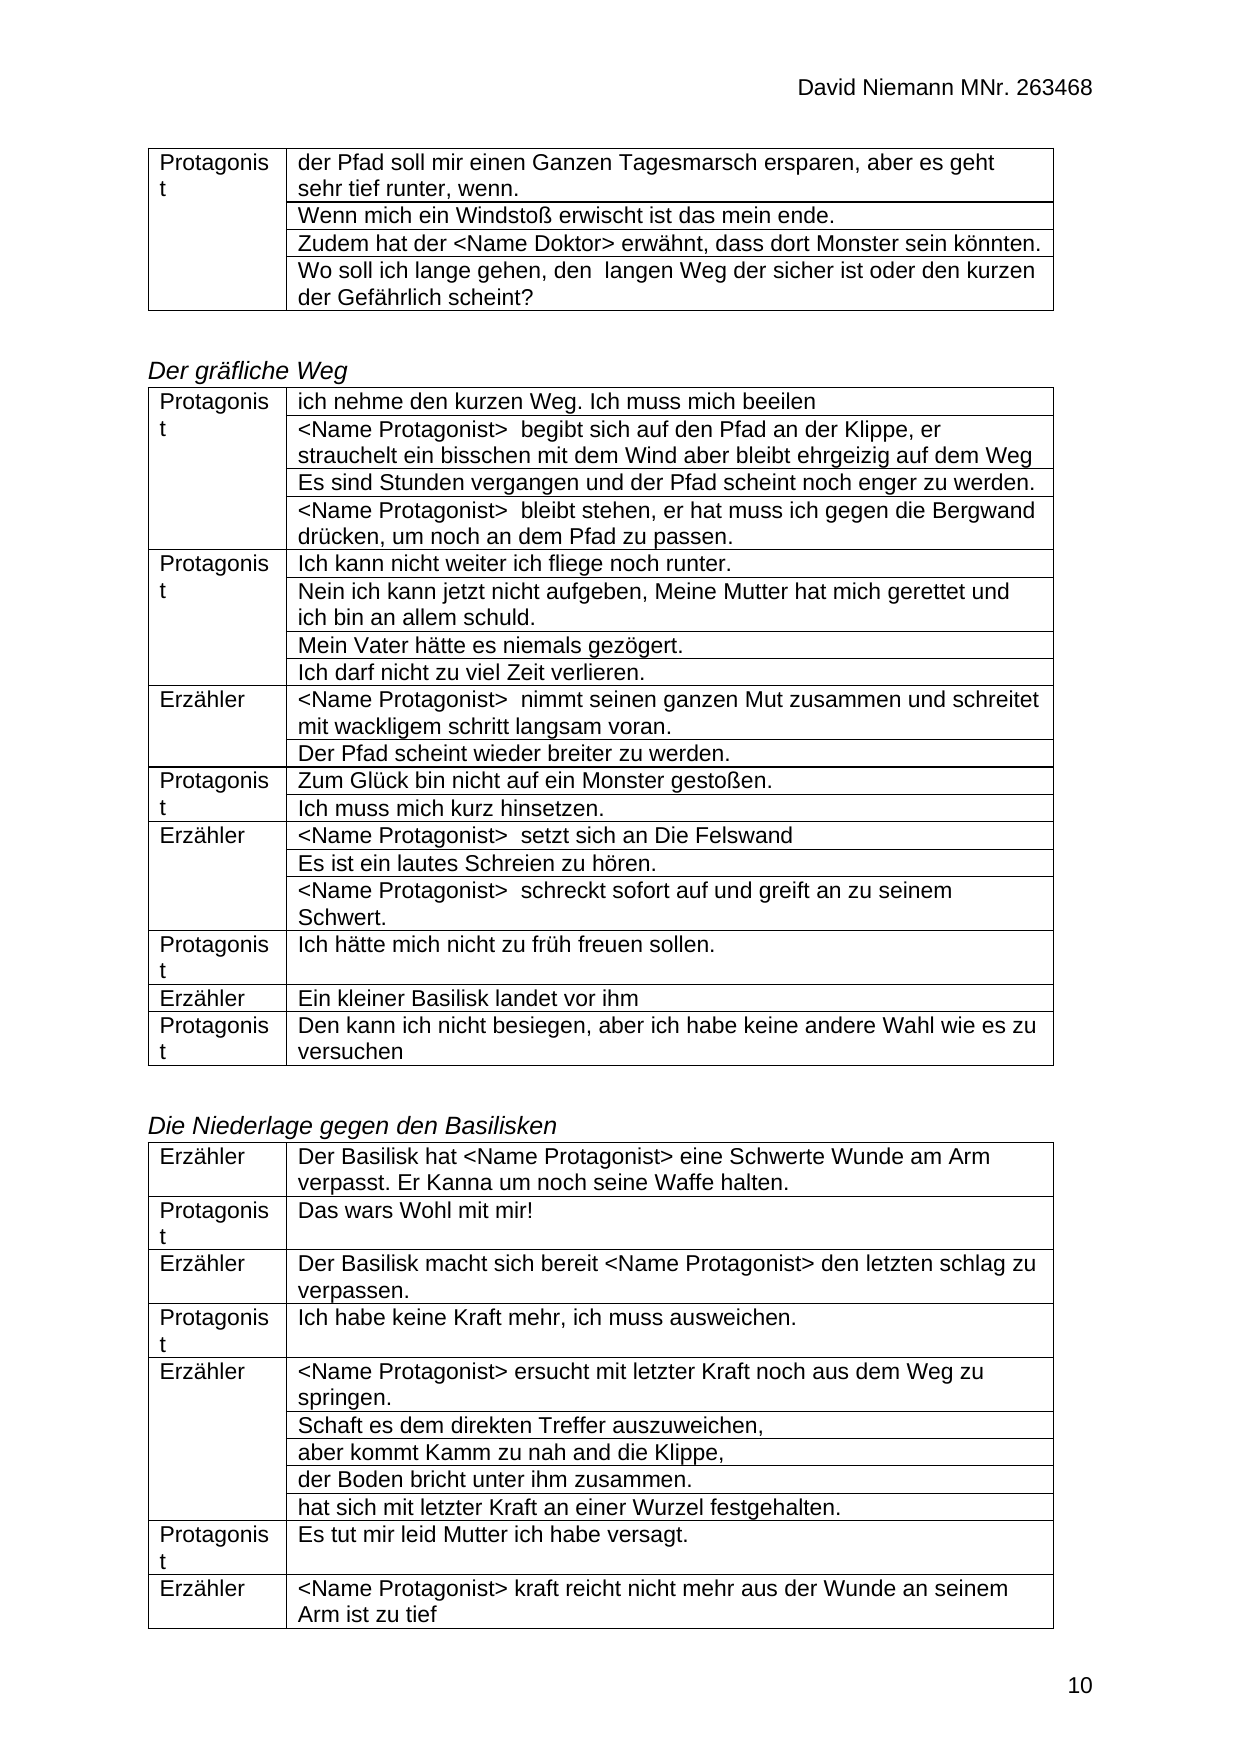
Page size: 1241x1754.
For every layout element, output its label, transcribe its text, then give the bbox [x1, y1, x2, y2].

table_cell <Name Protagonist> bleibt stehen, er hat muss ich gegen die Bergwand drücken, um noch an dem Pfad zu passen. [287, 497, 1053, 549]
table_cell Erzähler [149, 1575, 286, 1628]
table_cell Das wars Wohl mit mir! [287, 1197, 1053, 1249]
table_header Erzähler [149, 1143, 286, 1196]
table_cell Der Basilisk macht sich bereit <Name Protagonist> den letzten schlag zu verpassen. [287, 1250, 1053, 1303]
table_cell aber kommt Kamm zu nah and die Klippe, [287, 1439, 1053, 1465]
table_cell Es sind Stunden vergangen und der Pfad scheint noch enger zu werden. [287, 469, 1053, 496]
table_cell Protagonist [149, 1304, 286, 1357]
subtitle Der gräfliche Weg [148, 356, 1093, 385]
table_cell Schaft es dem direkten Treffer auszuweichen, [287, 1412, 1053, 1438]
table_cell Es ist ein lautes Schreien zu hören. [287, 850, 1053, 876]
table_cell Protagonist [149, 768, 286, 821]
table_cell Den kann ich nicht besiegen, aber ich habe keine andere Wahl wie es zu versuchen [287, 1012, 1053, 1065]
table_cell Ich darf nicht zu viel Zeit verlieren. [287, 659, 1053, 685]
table_cell Der Pfad scheint wieder breiter zu werden. [287, 740, 1053, 766]
table_cell Ein kleiner Basilisk landet vor ihm [287, 985, 1053, 1011]
table_cell Erzähler [149, 985, 286, 1011]
table_cell Wo soll ich lange gehen, den langen Weg der sicher ist oder den kurzen der Gefährlich scheint? [287, 257, 1053, 310]
table_cell Protagonist [149, 1521, 286, 1574]
table_cell Ich habe keine Kraft mehr, ich muss ausweichen. [287, 1304, 1053, 1357]
table_cell Protagonist [149, 1012, 286, 1065]
table_cell der Boden bricht unter ihm zusammen. [287, 1466, 1053, 1493]
table_cell Protagonist [149, 149, 286, 310]
table_cell hat sich mit letzter Kraft an einer Wurzel festgehalten. [287, 1494, 1053, 1520]
table_cell Mein Vater hätte es niemals gezögert. [287, 632, 1053, 658]
table_header Protagonist [149, 388, 286, 549]
table_cell <Name Protagonist> kraft reicht nicht mehr aus der Wunde an seinem Arm ist zu tief [287, 1575, 1053, 1628]
table_cell Erzähler [149, 1358, 286, 1520]
table_cell der Pfad soll mir einen Ganzen Tagesmarsch ersparen, aber es geht sehr tief runter, wenn. [287, 149, 1053, 201]
table_cell Nein ich kann jetzt nicht aufgeben, Meine Mutter hat mich gerettet und ich bin an allem schuld. [287, 578, 1053, 631]
table_cell Erzähler [149, 1250, 286, 1303]
table_cell Protagonist [149, 1197, 286, 1249]
table_cell Ich kann nicht weiter ich fliege noch runter. [287, 550, 1053, 577]
table_cell <Name Protagonist> nimmt seinen ganzen Mut zusammen und schreitet mit wackligem schritt langsam voran. [287, 686, 1053, 739]
table_cell Ich hätte mich nicht zu früh freuen sollen. [287, 931, 1053, 983]
table_header Der Basilisk hat <Name Protagonist> eine Schwerte Wunde am Arm verpasst. Er Kanna um noch seine Waffe halten. [287, 1143, 1053, 1196]
table_cell Wenn mich ein Windstoß erwischt ist das mein ende. [287, 203, 1053, 229]
table_cell <Name Protagonist> ersucht mit letzter Kraft noch aus dem Weg zu springen. [287, 1358, 1053, 1411]
table_header ich nehme den kurzen Weg. Ich muss mich beeilen [287, 388, 1053, 414]
table_cell Protagonist [149, 931, 286, 983]
table_cell <Name Protagonist> begibt sich auf den Pfad an der Klippe, er strauchelt ein bisschen mit dem Wind aber bleibt ehrgeizig auf dem Weg [287, 416, 1053, 468]
table_cell Es tut mir leid Mutter ich habe versagt. [287, 1521, 1053, 1574]
subtitle Die Niederlage gegen den Basilisken [148, 1111, 1093, 1139]
table_cell Zudem hat der <Name Doktor> erwähnt, dass dort Monster sein könnten. [287, 230, 1053, 256]
table_cell Ich muss mich kurz hinsetzen. [287, 795, 1053, 821]
table_cell Erzähler [149, 686, 286, 766]
table_cell Erzähler [149, 822, 286, 930]
table_cell Protagonist [149, 550, 286, 685]
table_cell Zum Glück bin nicht auf ein Monster gestoßen. [287, 768, 1053, 794]
table_cell <Name Protagonist> schreckt sofort auf und greift an zu seinem Schwert. [287, 877, 1053, 930]
table_cell <Name Protagonist> setzt sich an Die Felswand [287, 822, 1053, 849]
